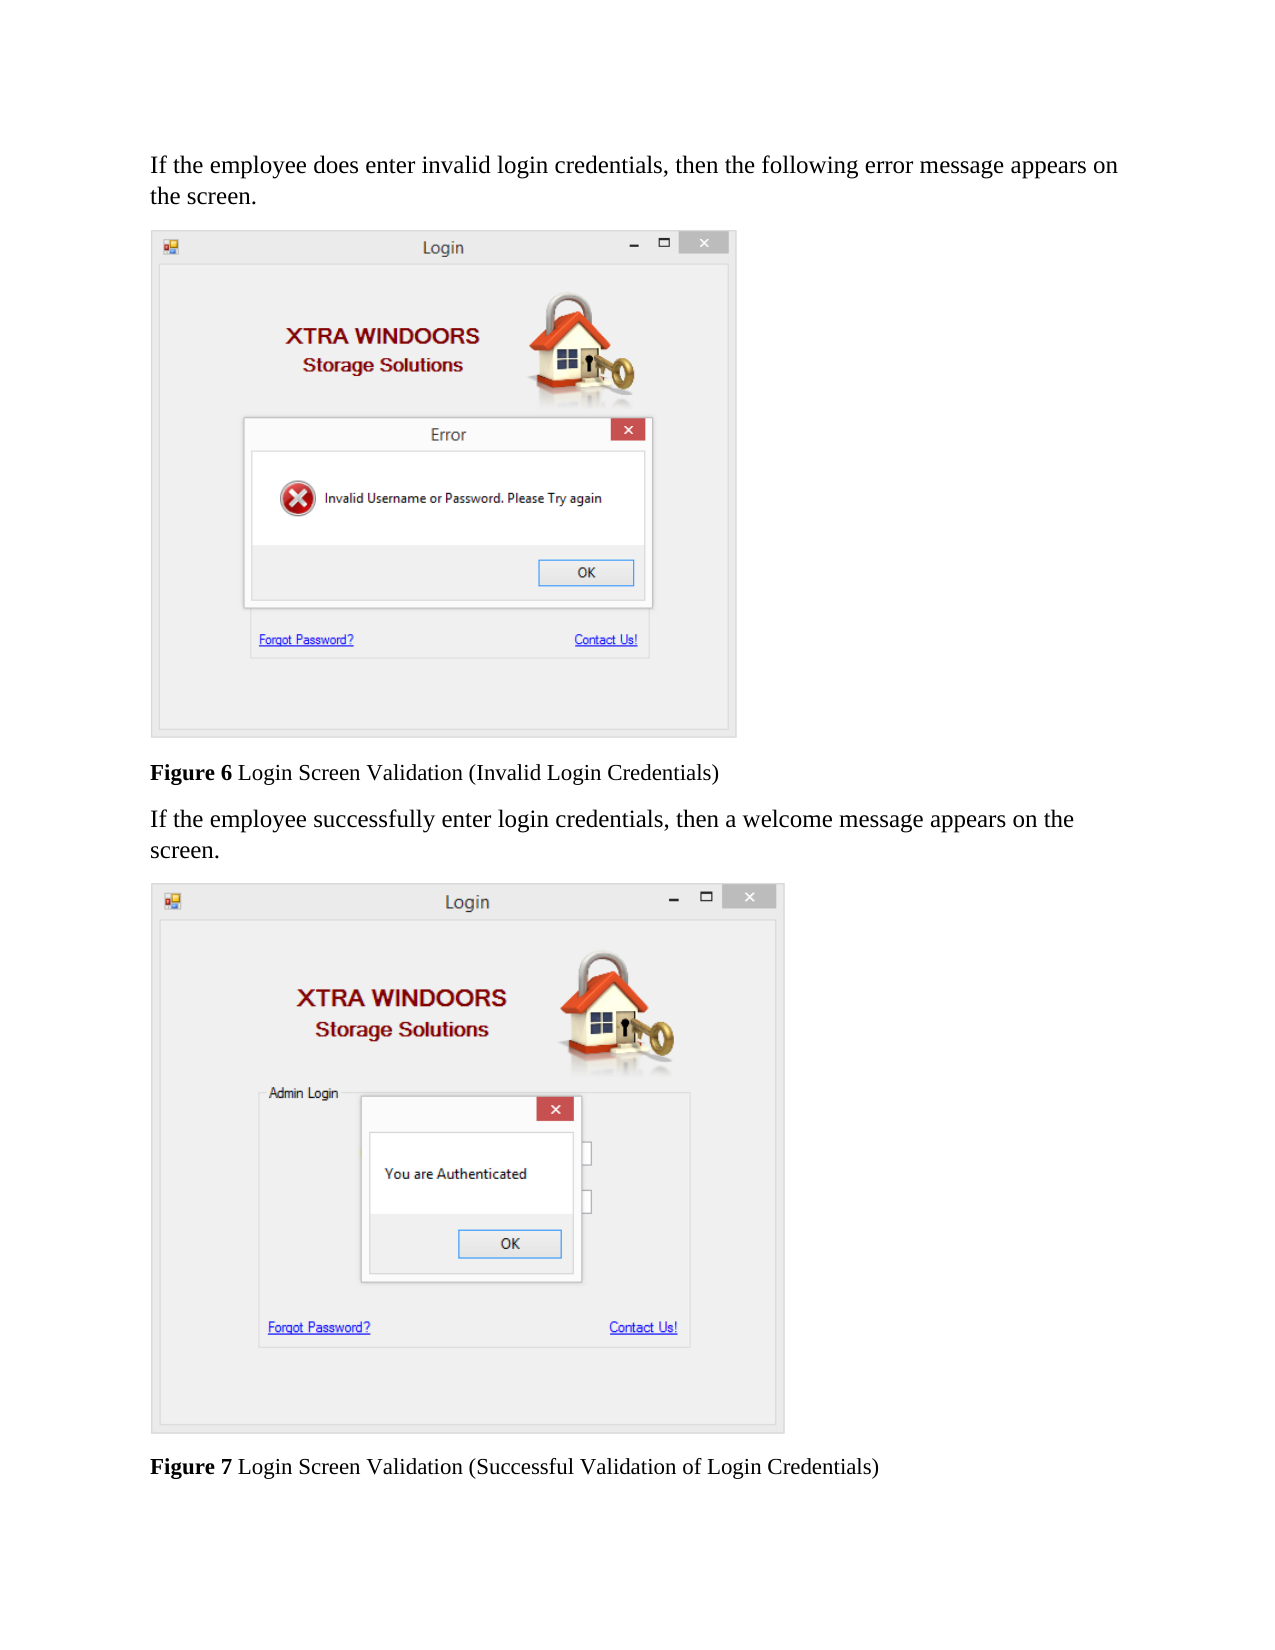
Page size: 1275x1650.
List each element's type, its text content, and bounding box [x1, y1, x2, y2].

text Figure 6 Login Screen Validation (Invalid Login Credentials) [150, 759, 1125, 785]
picture [150, 228, 739, 740]
text Figure 7 Login Screen Validation (Successful Validation of Login Credentials) [150, 1453, 1125, 1479]
picture [150, 882, 786, 1435]
text If the employee successfully enter login credentials, then a welcome message appears on the screen. [150, 804, 1125, 864]
text If the employee does enter invalid login credentials, then the following error message appears on the screen. [150, 150, 1125, 210]
